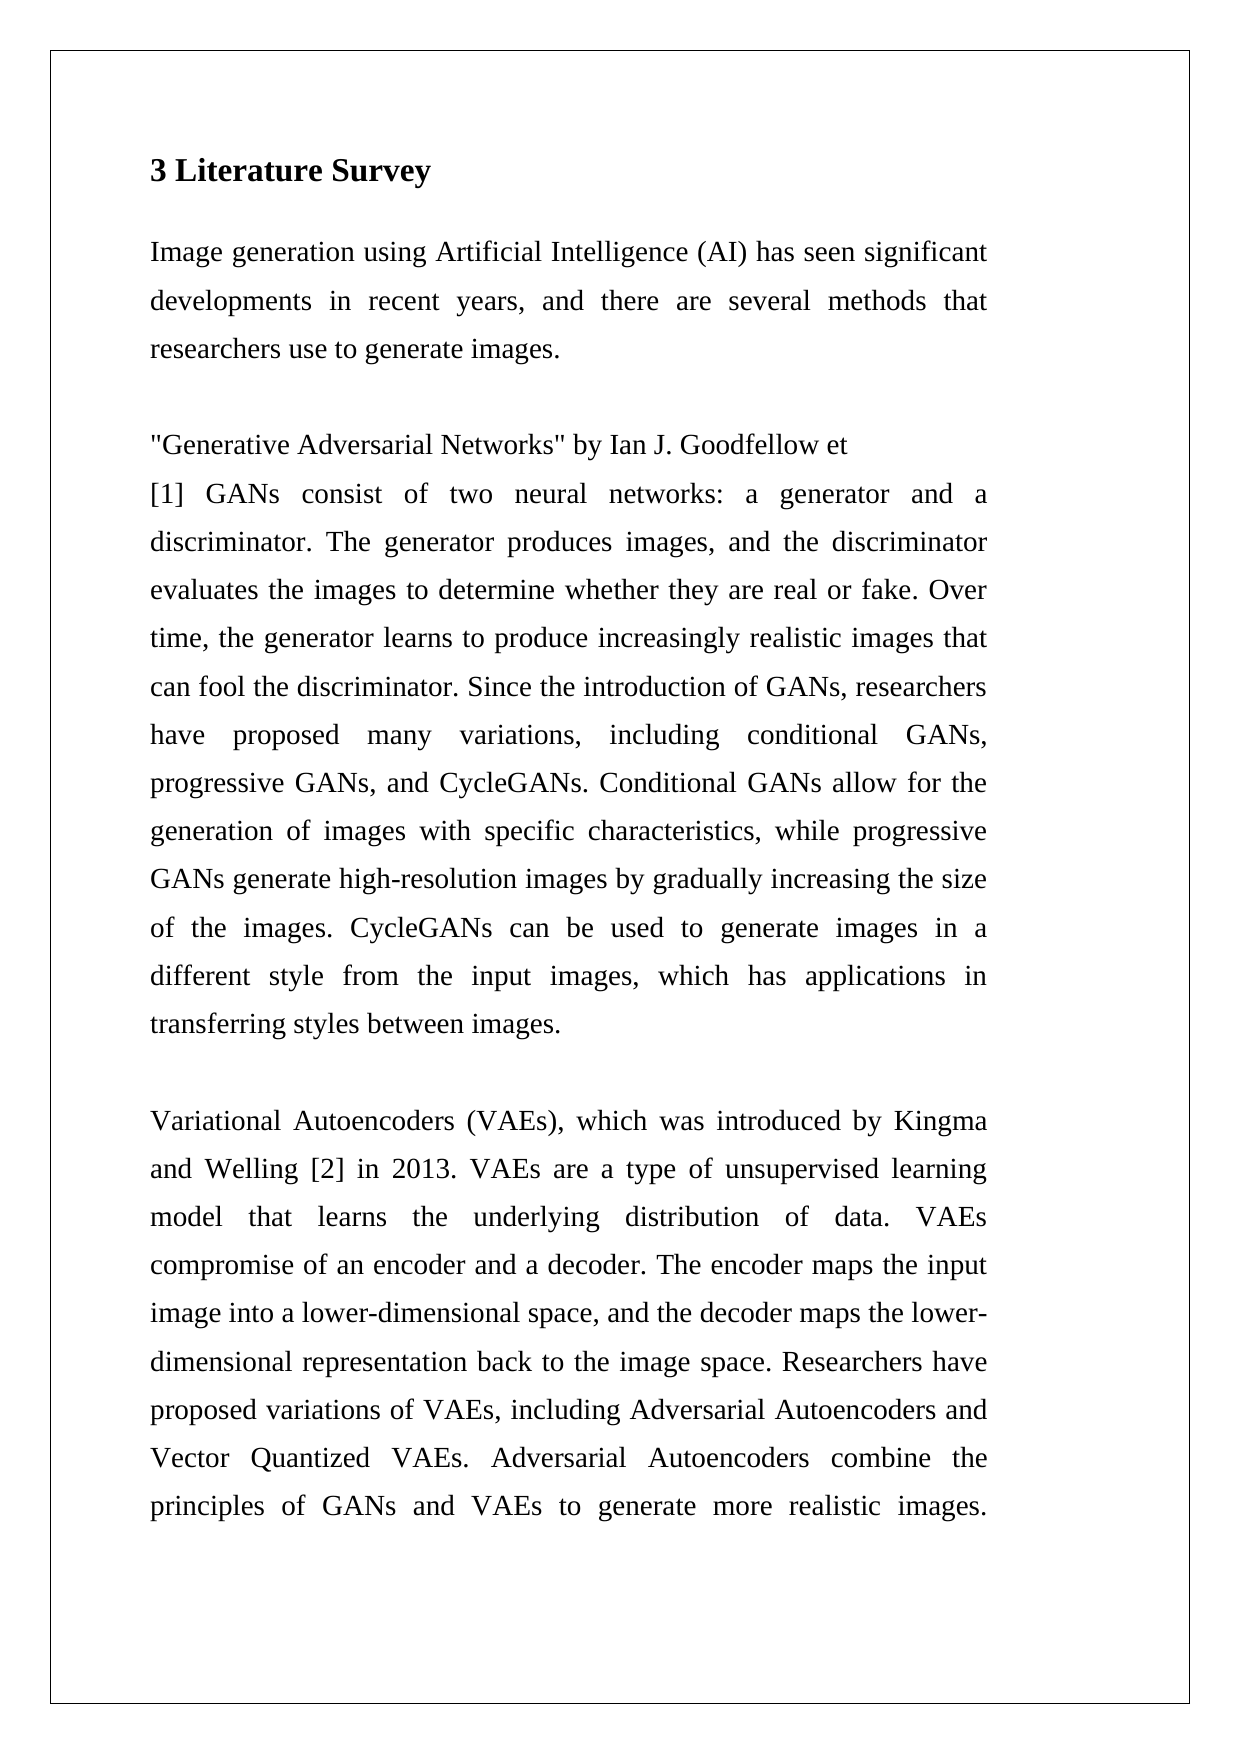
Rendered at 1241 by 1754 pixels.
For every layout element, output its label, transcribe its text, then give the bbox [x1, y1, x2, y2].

text [1] GANs consist of two neural networks: a generator and a discriminator. The generator produces images, and the discriminator evaluates the images to determine whether they are real or fake. Over time, the generator learns to produce increasingly realistic images that can fool the discriminator. Since the introduction of GANs, researchers have proposed many variations, including conditional GANs, progressive GANs, and CycleGANs. Conditional GANs allow for the generation of images with specific characteristics, while progressive GANs generate high-resolution images by gradually increasing the size of the images. CycleGANs can be used to generate images in a different style from the input images, which has applications in transferring styles between images. [150, 476, 988, 1040]
text 3 Literature Survey [150, 150, 1090, 188]
text Image generation using Artificial Intelligence (AI) has seen significant developments in recent years, and there are several methods that researchers use to generate images. [150, 234, 988, 364]
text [150, 1103, 988, 1522]
text "Generative Adversarial Networks" by Ian J. Goodfellow et [150, 427, 988, 461]
